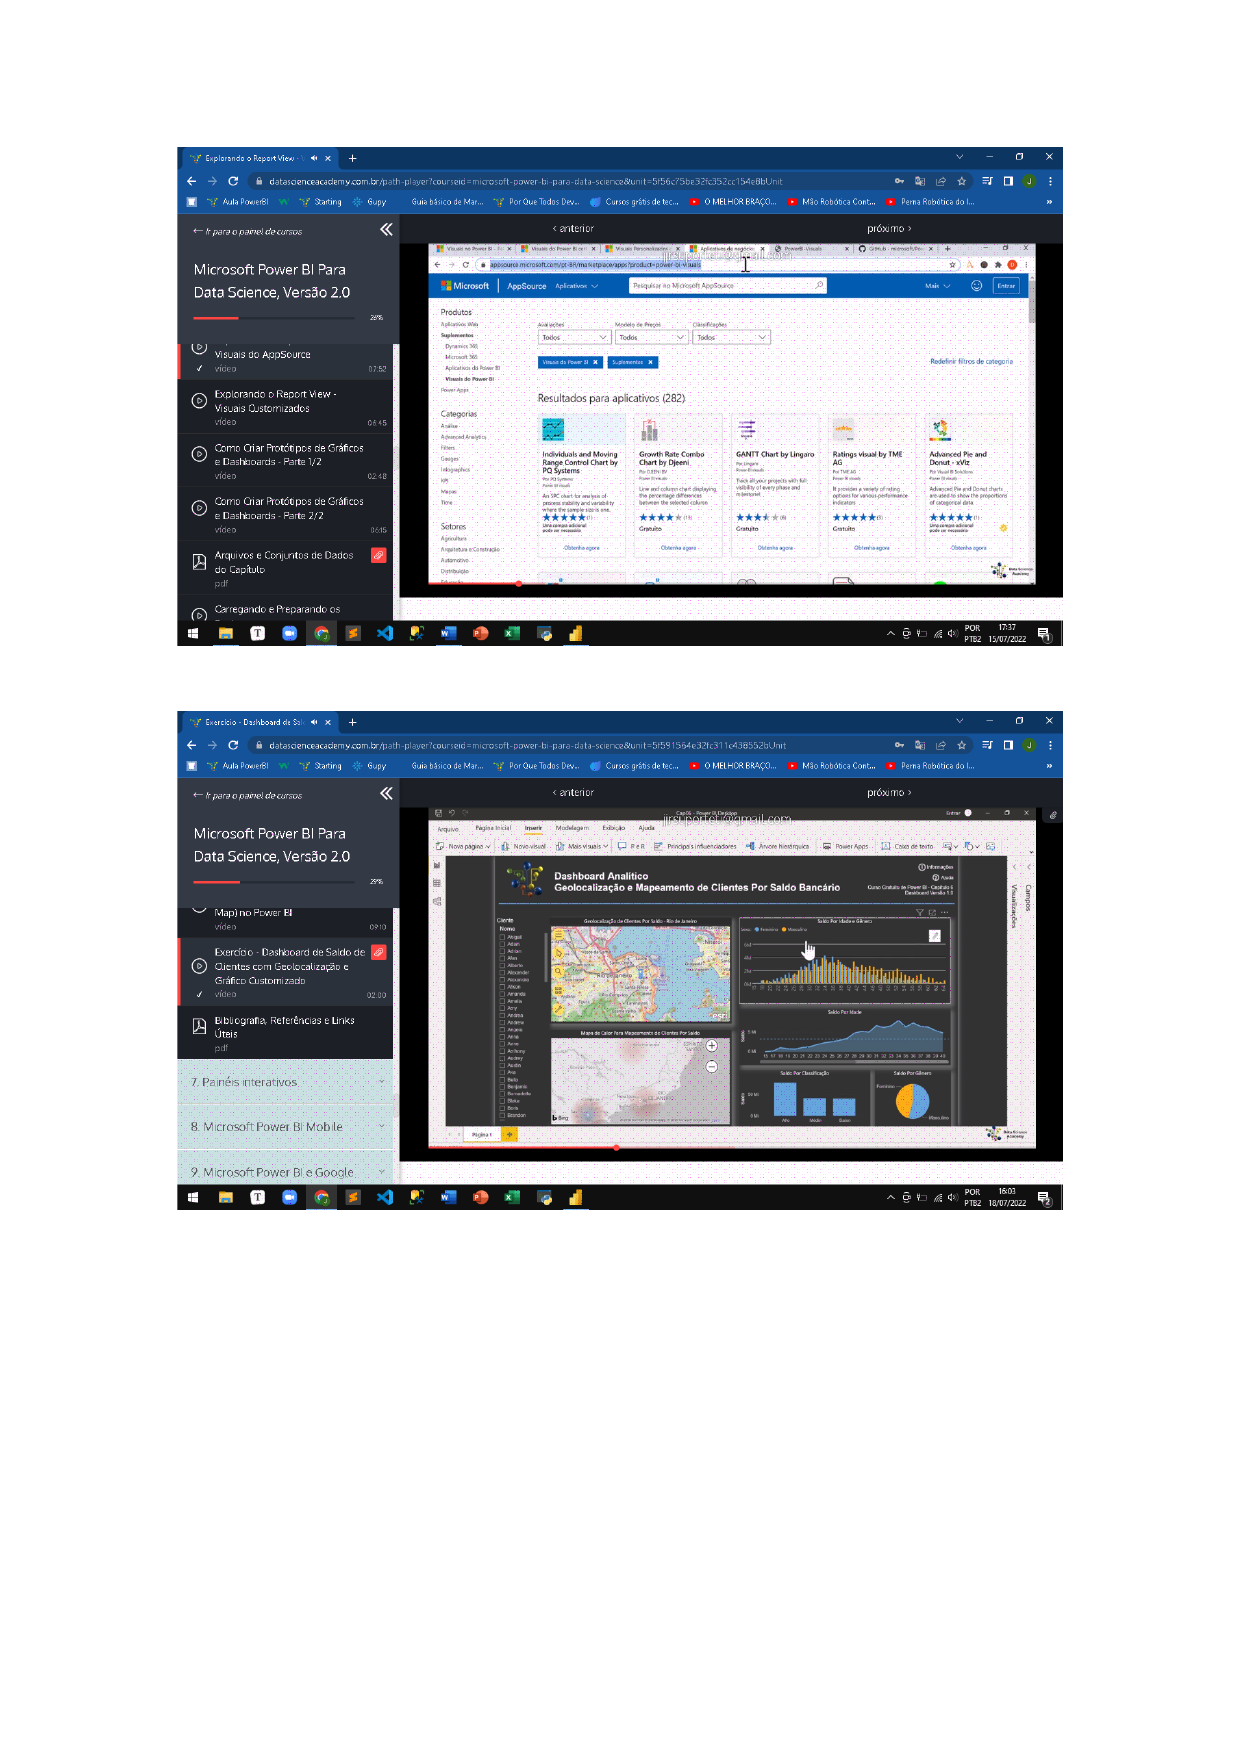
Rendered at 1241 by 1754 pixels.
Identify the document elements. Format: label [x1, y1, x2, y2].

picture [177, 711, 1063, 1210]
picture [177, 147, 1063, 646]
